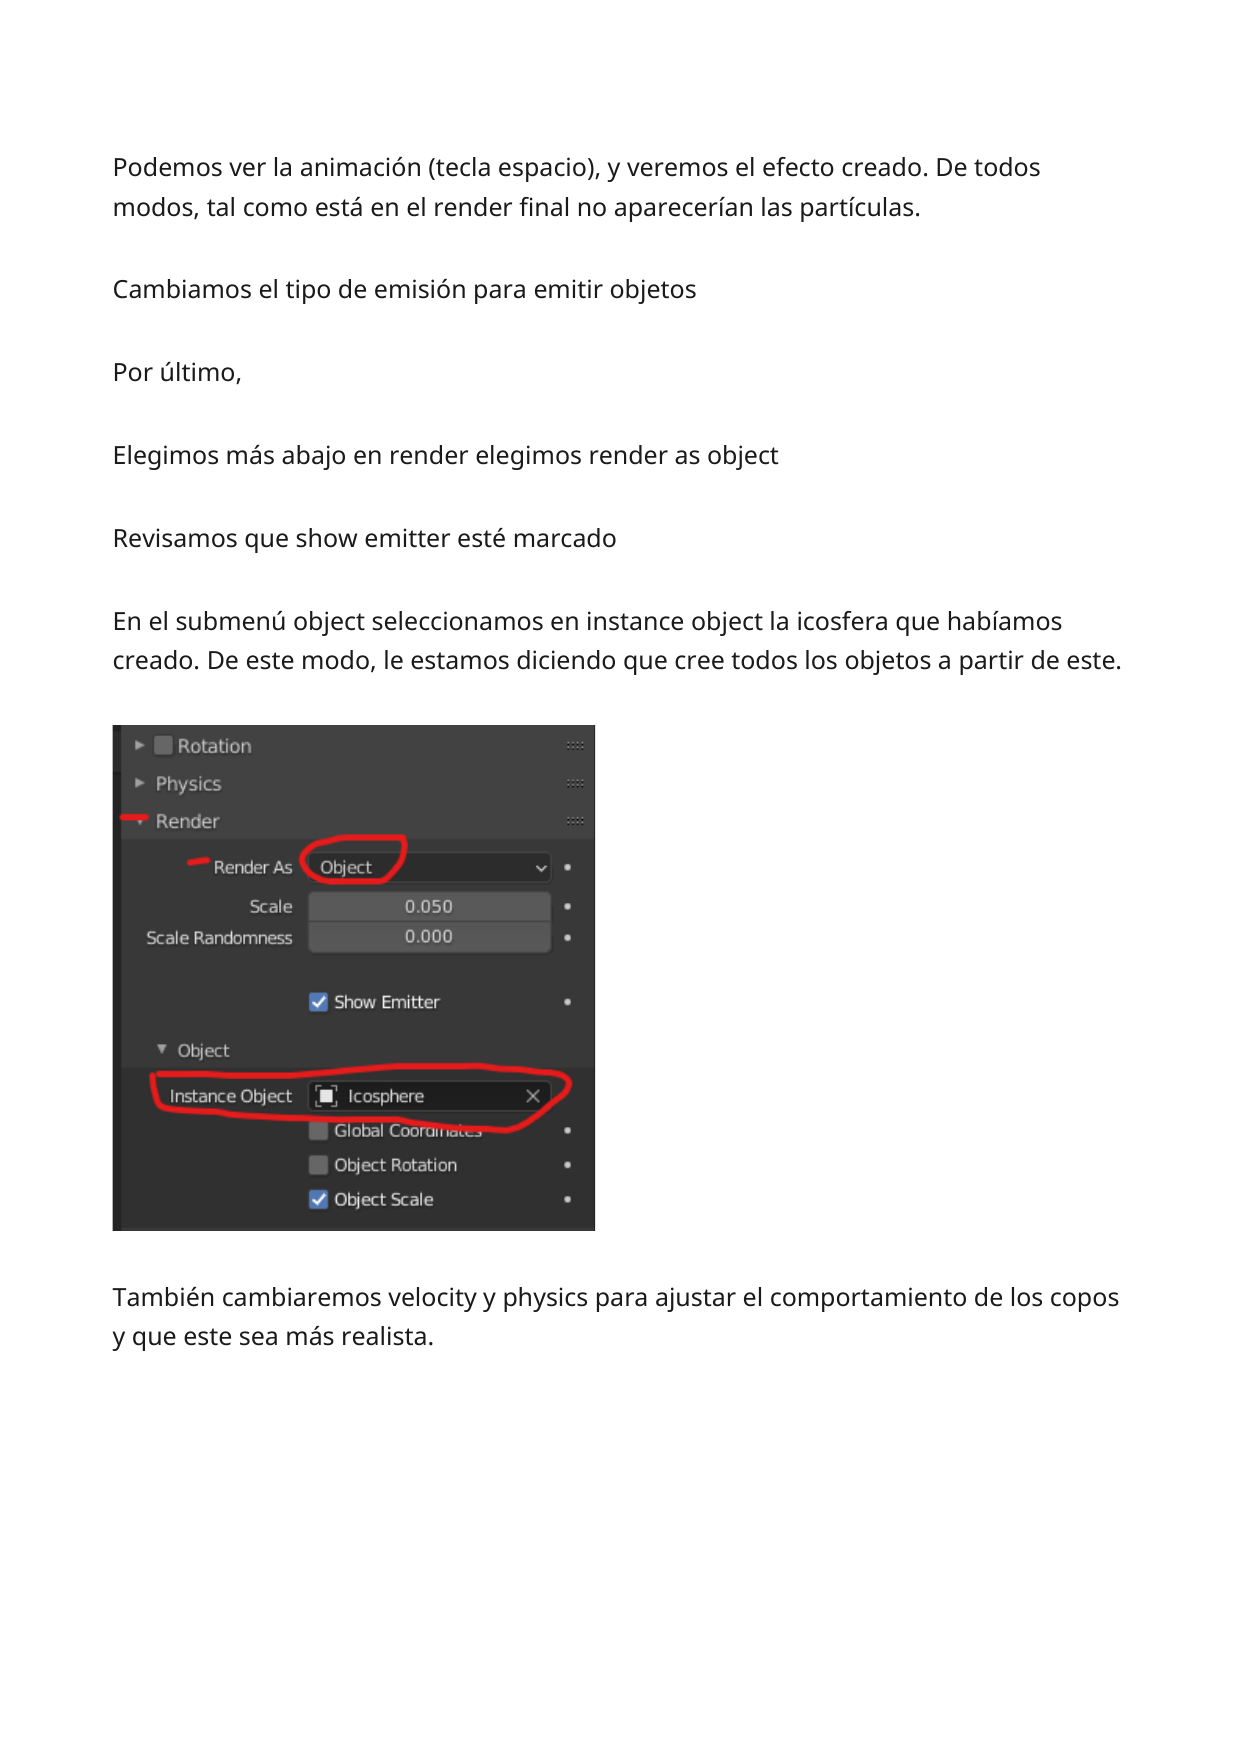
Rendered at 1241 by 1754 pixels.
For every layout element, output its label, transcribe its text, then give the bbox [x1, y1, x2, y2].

text Podemos ver la animación (tecla espacio), y veremos el efecto creado. De todos modos, tal como está en el render final no aparecerían las partículas. [112, 150, 1128, 223]
text En el submenú object seleccionamos en instance object la icosfera que habíamos creado. De este modo, le estamos diciendo que cree todos los objetos a partir de este. [112, 604, 1128, 677]
text También cambiaremos velocity y physics para ajustar el comportamiento de los copos y que este sea más realista. [112, 1279, 1128, 1353]
text Elegimos más abajo en render elegimos render as object [112, 438, 1128, 472]
text Por último, [112, 355, 1128, 389]
text Revisamos que show emitter esté marcado [112, 521, 1128, 555]
picture [112, 725, 596, 1231]
text Cambiamos el tipo de emisión para emitir objetos [112, 272, 1128, 306]
